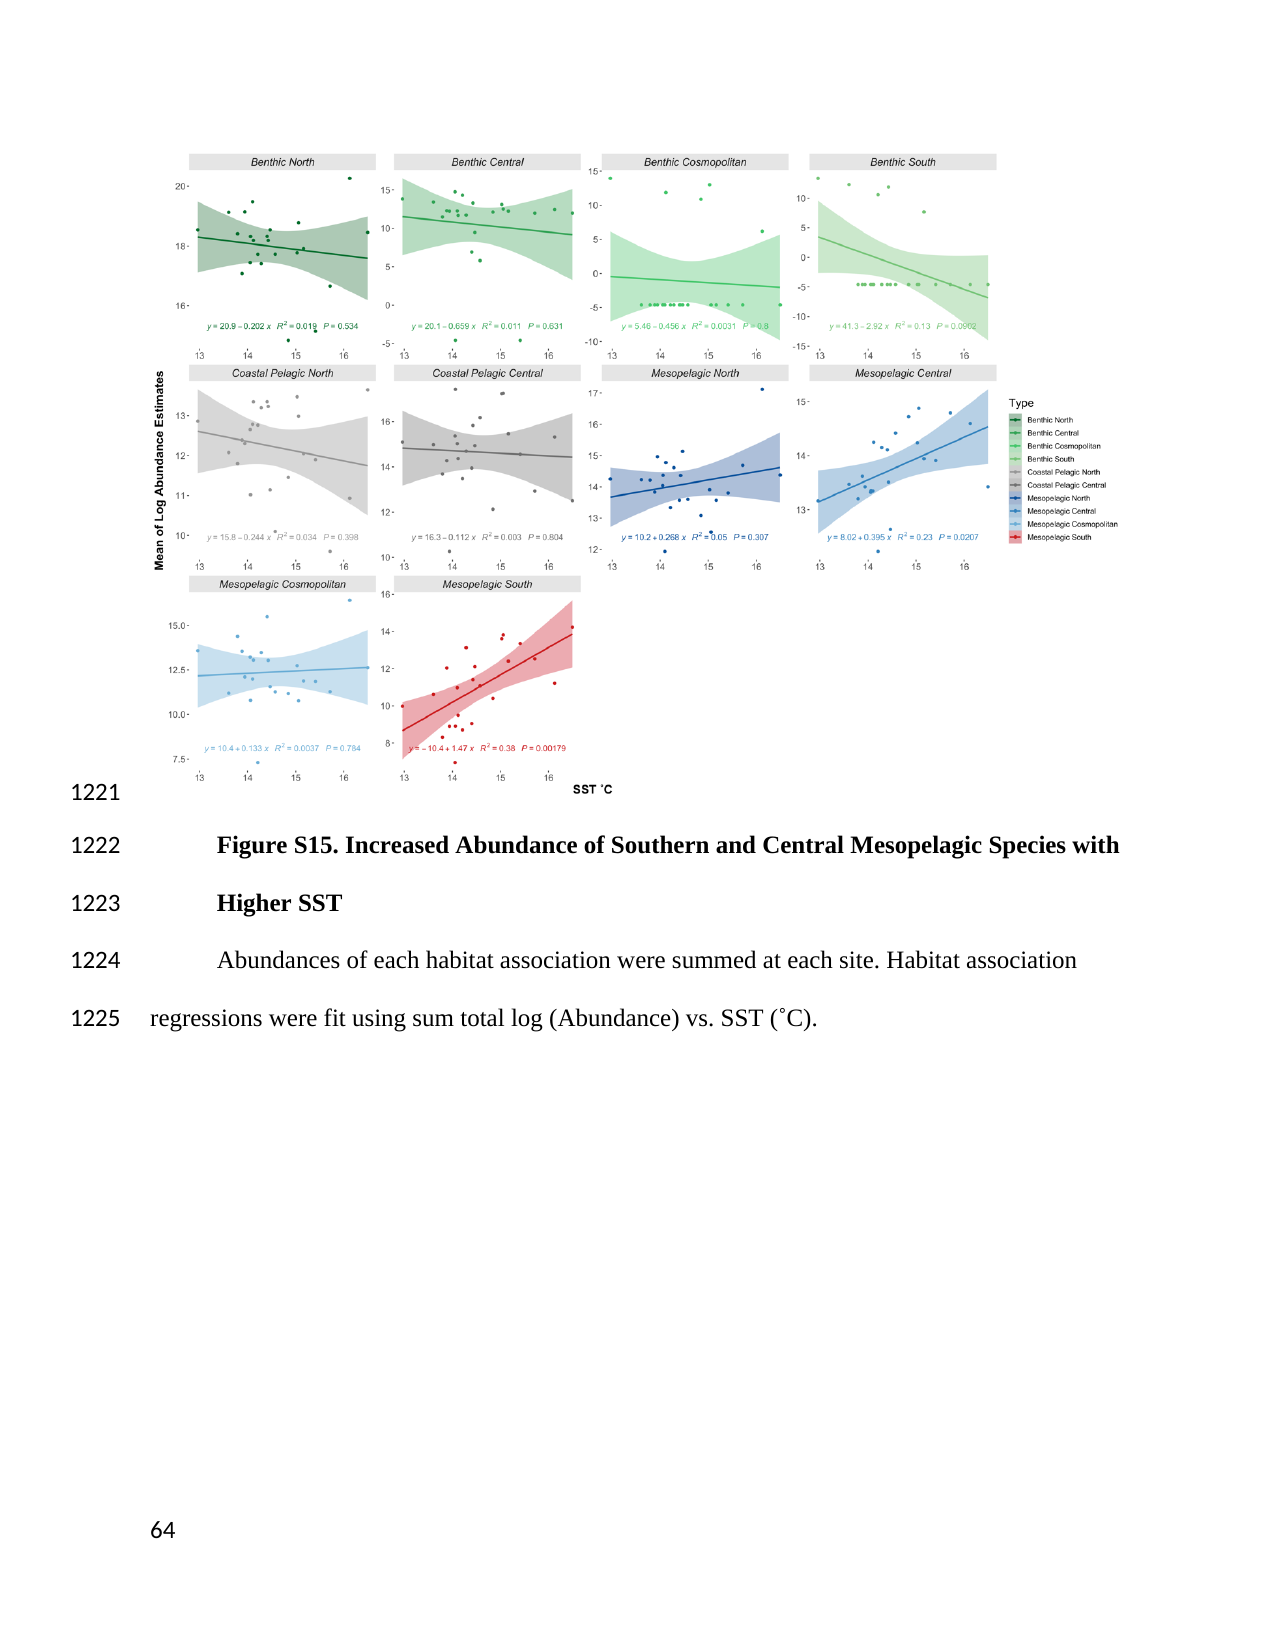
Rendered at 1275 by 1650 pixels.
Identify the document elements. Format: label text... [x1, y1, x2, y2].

text Figure S15. Increased Abundance of Southern and Central Mesopelagic Species with Higher SST [217, 831, 1125, 917]
text Abundances of each habitat association were summed at each site. Habitat association regressions were fit using sum total log (Abundance) vs. SST (˚C). [150, 946, 1125, 1032]
picture [150, 150, 1125, 800]
